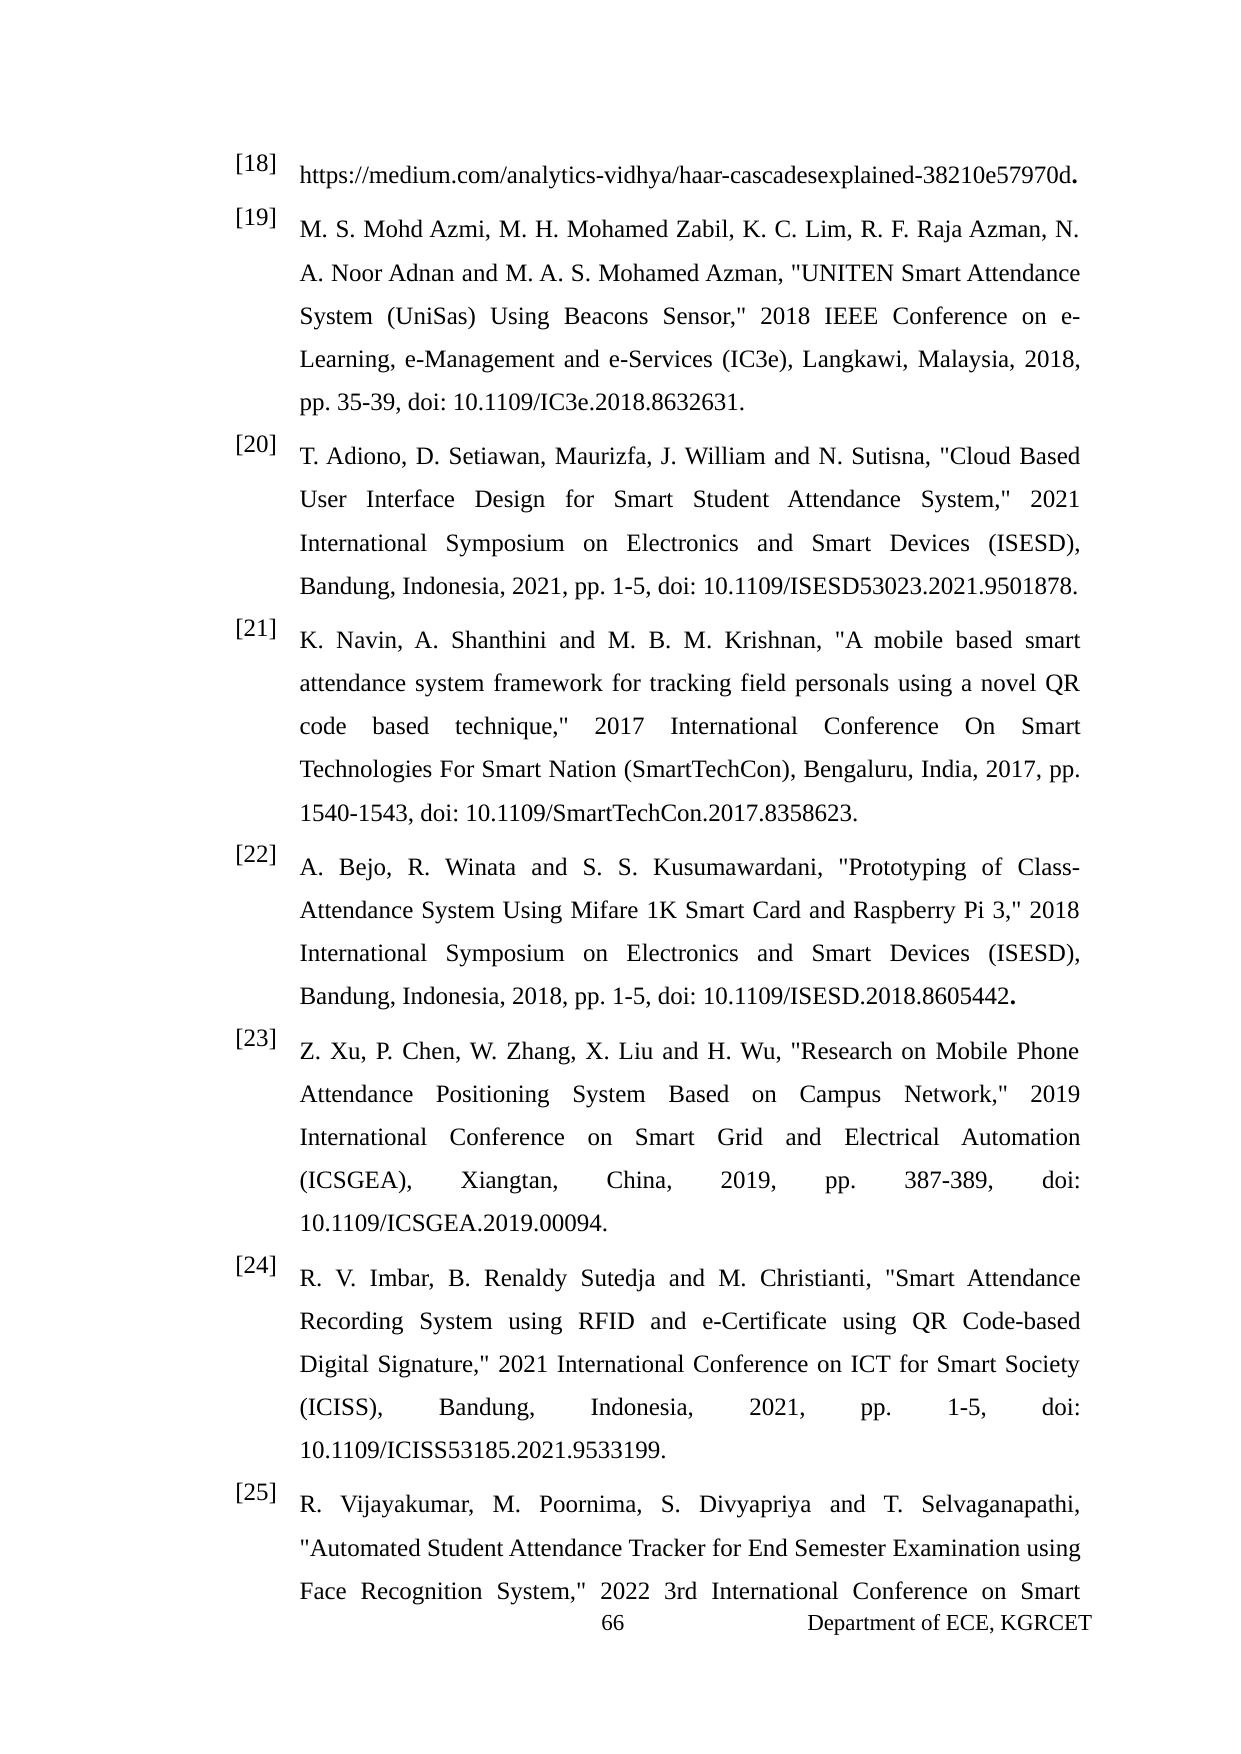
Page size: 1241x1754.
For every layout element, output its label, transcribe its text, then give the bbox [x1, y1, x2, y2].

table_cell [20] [224, 429, 288, 613]
table_cell https://medium.com/analytics-vidhya/haar-cascadesexplained-38210e57970d. [288, 148, 1092, 202]
table_cell K. Navin, A. Shanthini and M. B. M. Krishnan, "A mobile based smart attendance system framework for tracking field personals using a novel QR code based technique," 2017 International Conference On Smart Technologies For Smart Nation (SmartTechCon), Bengaluru, India, 2017, pp. 1540-1543, doi: 10.1109/SmartTechCon.2017.8358623. [288, 613, 1092, 839]
table_cell R. V. Imbar, B. Renaldy Sutedja and M. Christianti, "Smart Attendance Recording System using RFID and e-Certificate using QR Code-based Digital Signature," 2021 International Conference on ICT for Smart Society (ICISS), Bandung, Indonesia, 2021, pp. 1-5, doi: 10.1109/ICISS53185.2021.9533199. [288, 1250, 1092, 1477]
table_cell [288, 1477, 1092, 1604]
table_cell [24] [224, 1250, 288, 1477]
table_cell [23] [224, 1023, 288, 1250]
table_cell Z. Xu, P. Chen, W. Zhang, X. Liu and H. Wu, "Research on Mobile Phone Attendance Positioning System Based on Campus Network," 2019 International Conference on Smart Grid and Electrical Automation (ICSGEA), Xiangtan, China, 2019, pp. 387-389, doi: 10.1109/ICSGEA.2019.00094. [288, 1023, 1092, 1250]
table_cell T. Adiono, D. Setiawan, Maurizfa, J. William and N. Sutisna, "Cloud Based User Interface Design for Smart Student Attendance System," 2021 International Symposium on Electronics and Smart Devices (ISESD), Bandung, Indonesia, 2021, pp. 1-5, doi: 10.1109/ISESD53023.2021.9501878. [288, 429, 1092, 613]
table_cell [25] [224, 1477, 288, 1604]
table_cell M. S. Mohd Azmi, M. H. Mohamed Zabil, K. C. Lim, R. F. Raja Azman, N. A. Noor Adnan and M. A. S. Mohamed Azman, "UNITEN Smart Attendance System (UniSas) Using Beacons Sensor," 2018 IEEE Conference on e-Learning, e-Management and e-Services (IC3e), Langkawi, Malaysia, 2018, pp. 35-39, doi: 10.1109/IC3e.2018.8632631. [288, 202, 1092, 429]
table_cell A. Bejo, R. Winata and S. S. Kusumawardani, "Prototyping of Class-Attendance System Using Mifare 1K Smart Card and Raspberry Pi 3," 2018 International Symposium on Electronics and Smart Devices (ISESD), Bandung, Indonesia, 2018, pp. 1-5, doi: 10.1109/ISESD.2018.8605442. [288, 840, 1092, 1023]
table_cell [21] [224, 613, 288, 839]
table_cell [22] [224, 840, 288, 1023]
table_cell [18] [224, 148, 288, 202]
table_cell [19] [224, 202, 288, 429]
